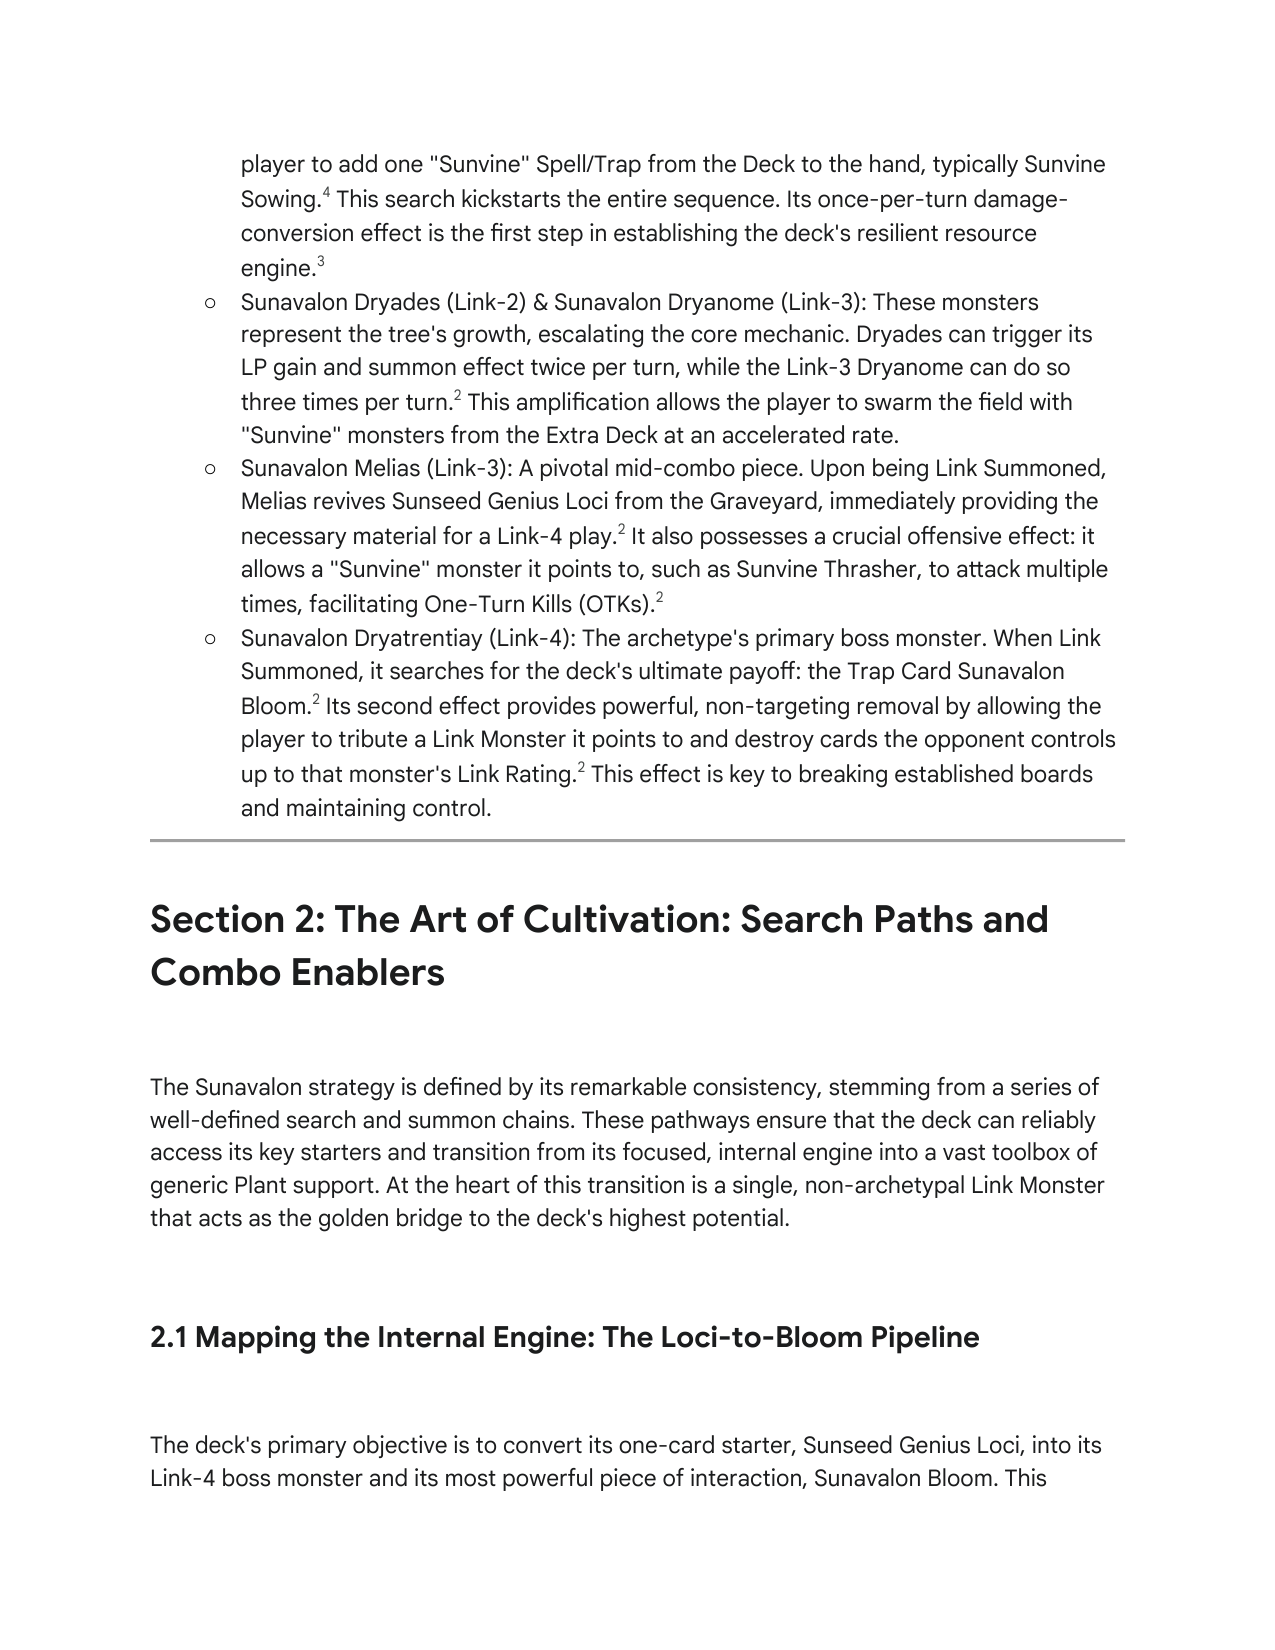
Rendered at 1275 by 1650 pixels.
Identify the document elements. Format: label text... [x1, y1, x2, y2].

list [203, 150, 1125, 283]
list Sunavalon Dryades (Link-2) & Sunavalon Dryanome (Link-3): These monsters represent the tree's growth, escalating the core mechanic. Dryades can trigger its LP gain and summon effect twice per turn, while the Link-3 Dryanome can do so three times per turn.2 This amplification allows the player to swarm the field with "Sunvine" monsters from the Extra Deck at an accelerated rate. [203, 288, 1125, 450]
subtitle 2.1 Mapping the Internal Engine: The Loci-to-Bloom Pipeline [150, 1319, 1125, 1356]
list Sunavalon Dryatrentiay (Link-4): The archetype's primary boss monster. When Link Summoned, it searches for the deck's ultimate payoff: the Trap Card Sunavalon Bloom.2 Its second effect provides powerful, non-targeting removal by allowing the player to tribute a Link Monster it points to and destroy cards the opponent controls up to that monster's Link Rating.2 This effect is key to breaking established boards and maintaining control. [203, 624, 1125, 823]
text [150, 1431, 1125, 1493]
text The Sunavalon strategy is defined by its remarkable consistency, stemming from a series of well-defined search and summon chains. These pathways ensure that the deck can reliably access its key starters and transition from its focused, internal engine into a vast toolbox of generic Plant support. At the heart of this transition is a single, non-archetypal Link Monster that acts as the golden bridge to the deck's highest potential. [150, 1073, 1125, 1233]
subtitle Section 2: The Art of Cultivation: Search Paths and Combo Enablers [150, 896, 1125, 996]
list Sunavalon Melias (Link-3): A pivotal mid-combo piece. Upon being Link Summoned, Melias revives Sunseed Genius Loci from the Graveyard, immediately providing the necessary material for a Link-4 play.2 It also possesses a crucial offensive effect: it allows a "Sunvine" monster it points to, such as Sunvine Thrasher, to attack multiple times, facilitating One-Turn Kills (OTKs).2 [203, 454, 1125, 620]
